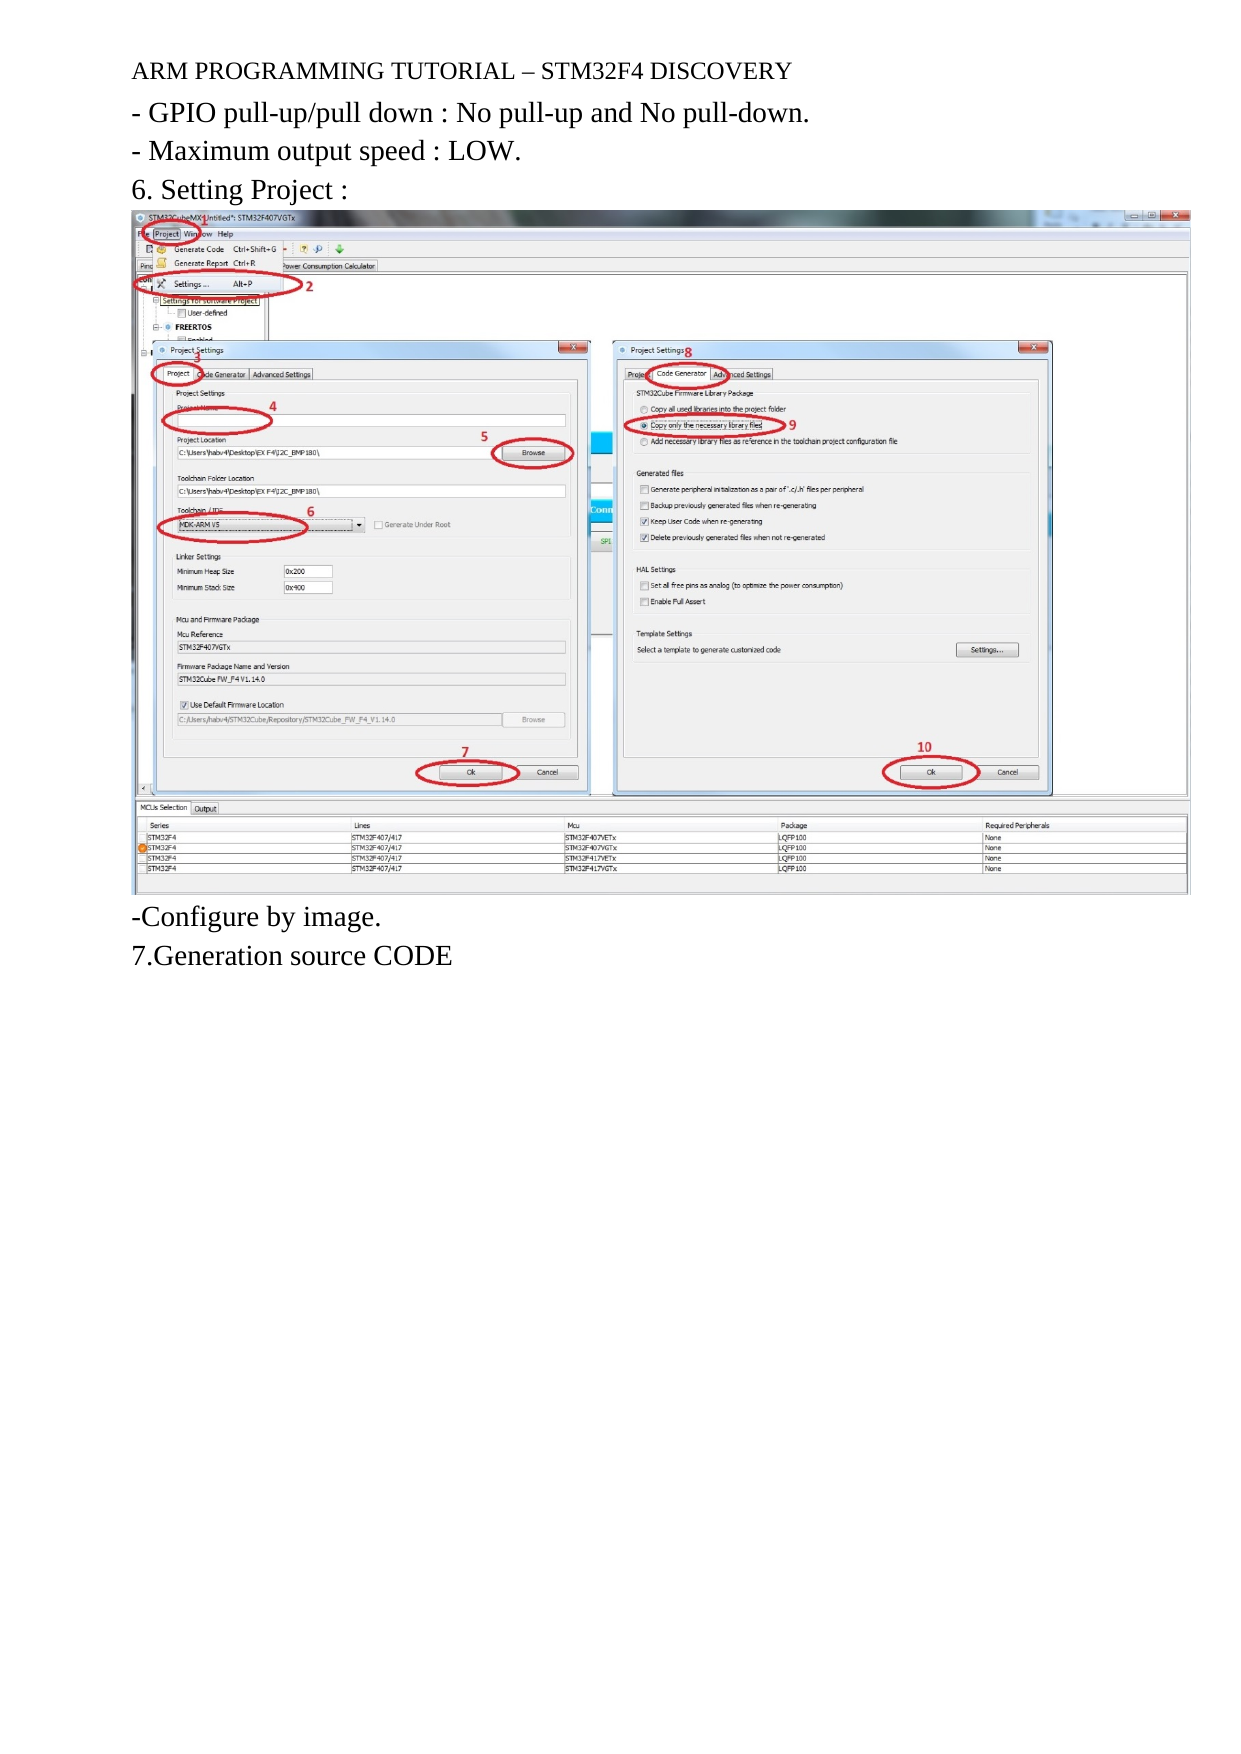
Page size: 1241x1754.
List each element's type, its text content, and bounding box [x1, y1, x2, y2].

text 6. Setting Project : [131, 172, 1191, 205]
text - Maximum output speed : LOW. [131, 133, 1191, 167]
text 7.Generation source CODE [131, 938, 1191, 971]
text -Configure by image. [131, 899, 1191, 933]
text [131, 95, 1191, 128]
picture [131, 210, 1191, 895]
